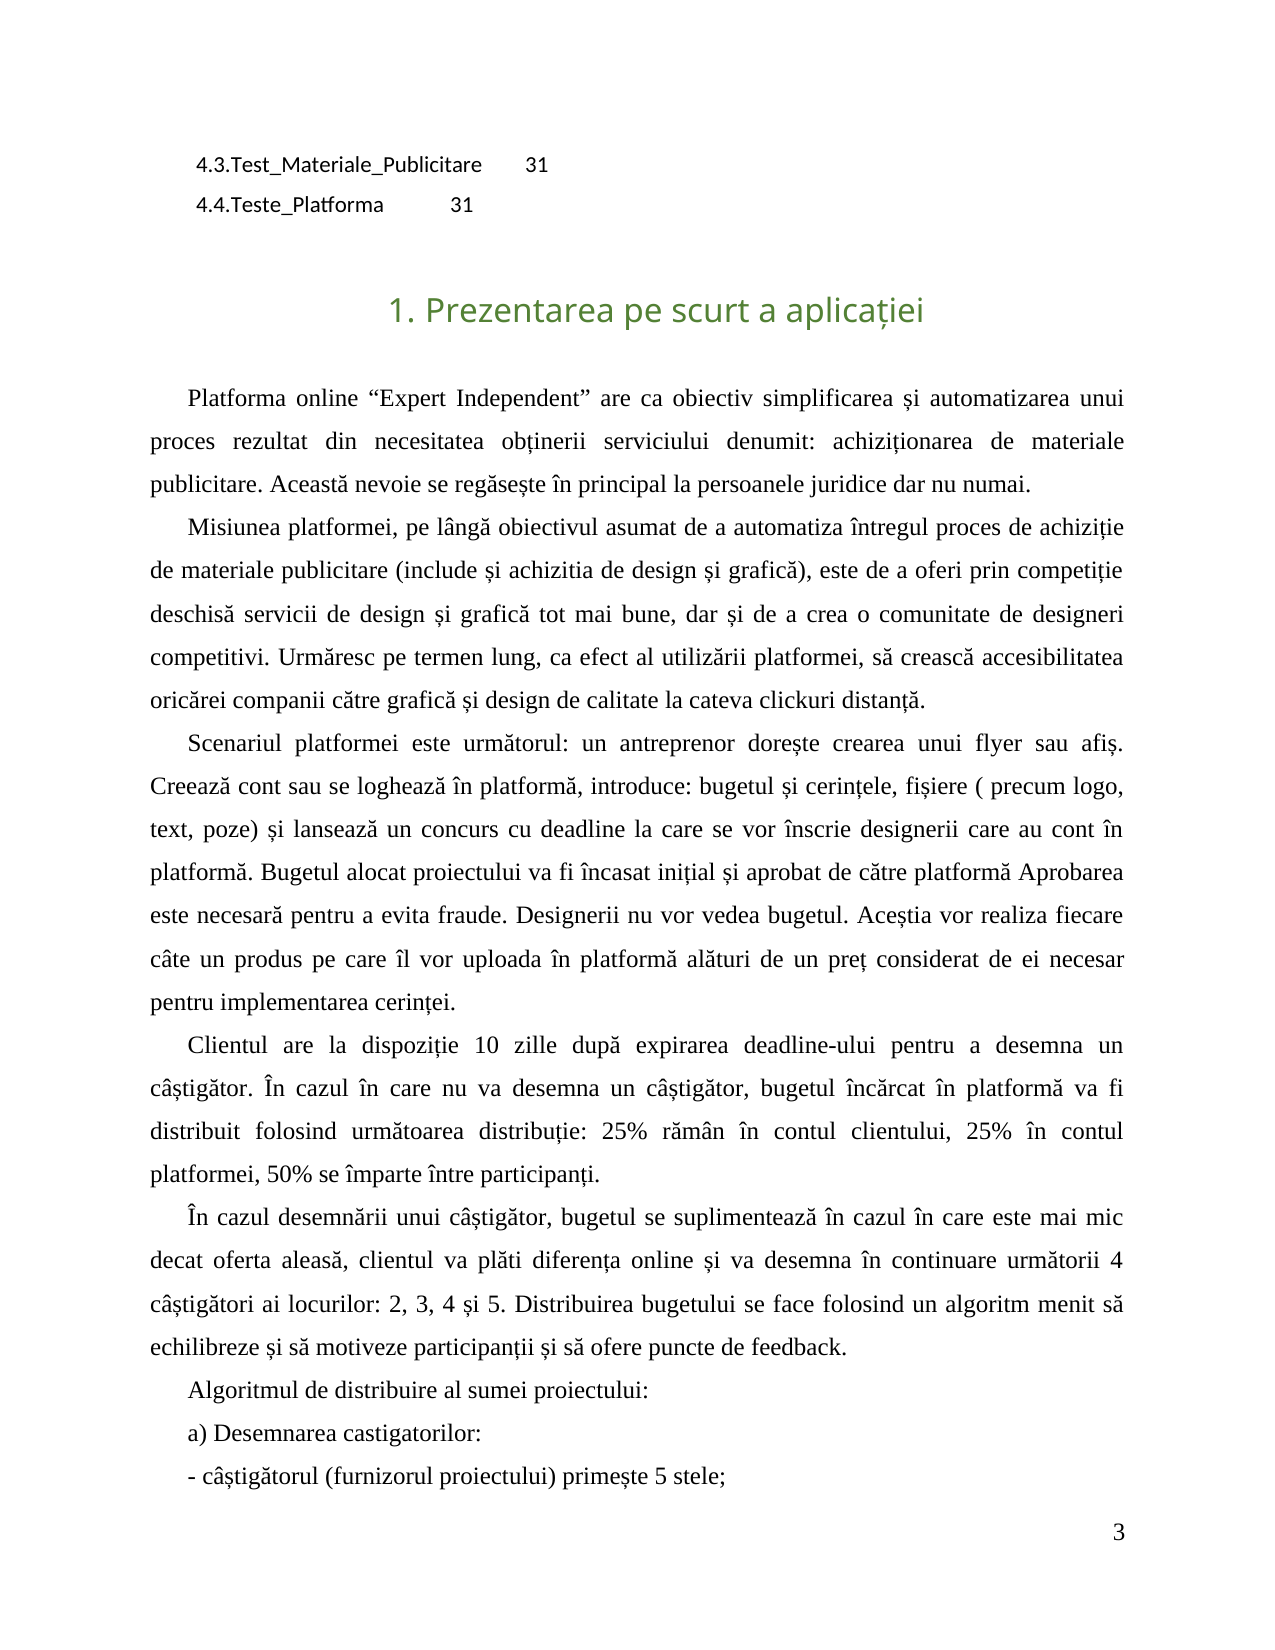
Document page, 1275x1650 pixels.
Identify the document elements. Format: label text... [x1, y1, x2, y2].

text În cazul desemnării unui câștigător, bugetul se suplimentează în cazul în care este mai mic decat oferta aleasă, clientul va plăti diferența online și va desemna în continuare următorii 4 câștigători ai locurilor: 2, 3, 4 și 5. Distribuirea bugetului se face folosind un algoritm menit să echilibreze și să motiveze participanții și să ofere puncte de feedback. [150, 1202, 1125, 1361]
text a) Desemnarea castigatorilor: [150, 1418, 1125, 1447]
text Clientul are la dispoziție 10 zille după expirarea deadline-ului pentru a desemna un câștigător. În cazul în care nu va desemna un câștigător, bugetul încărcat în platformă va fi distribuit folosind următoarea distribuție: 25% rămân în contul clientului, 25% în contul platformei, 50% se împarte între participanți. [150, 1030, 1125, 1188]
text Platforma online “Expert Independent” are ca obiectiv simplificarea și automatizarea unui proces rezultat din necesitatea obținerii serviciului denumit: achiziționarea de materiale publicitare. Această nevoie se regăsește în principal la persoanele juridice dar nu numai. [150, 383, 1125, 498]
text Algoritmul de distribuire al sumei proiectului: [150, 1375, 1125, 1404]
text - câștigătorul (furnizorul proiectului) primește 5 stele; [150, 1461, 1125, 1490]
text Scenariul platformei este următorul: un antreprenor dorește crearea unui flyer sau afiș. Creează cont sau se loghează în platformă, introduce: bugetul și cerințele, fișiere ( precum logo, text, poze) și lansează un concurs cu deadline la care se vor înscrie designerii care au cont în platformă. Bugetul alocat proiectului va fi încasat inițial și aprobat de către platformă Aprobarea este necesară pentru a evita fraude. Designerii nu vor vedea bugetul. Aceștia vor realiza fiecare câte un produs pe care îl vor uploada în platformă alături de un preț considerat de ei necesar pentru implementarea cerinței. [150, 728, 1125, 1016]
subtitle Prezentarea pe scurt a aplicației [187, 286, 1125, 332]
text Misiunea platformei, pe lângă obiectivul asumat de a automatiza întregul proces de achiziție de materiale publicitare (include și achizitia de design și grafică), este de a oferi prin competiție deschisă servicii de design și grafică tot mai bune, dar și de a crea o comunitate de designeri competitivi. Urmăresc pe termen lung, ca efect al utilizării platformei, să crească accesibilitatea oricărei companii către grafică și design de calitate la cateva clickuri distanță. [150, 512, 1125, 714]
